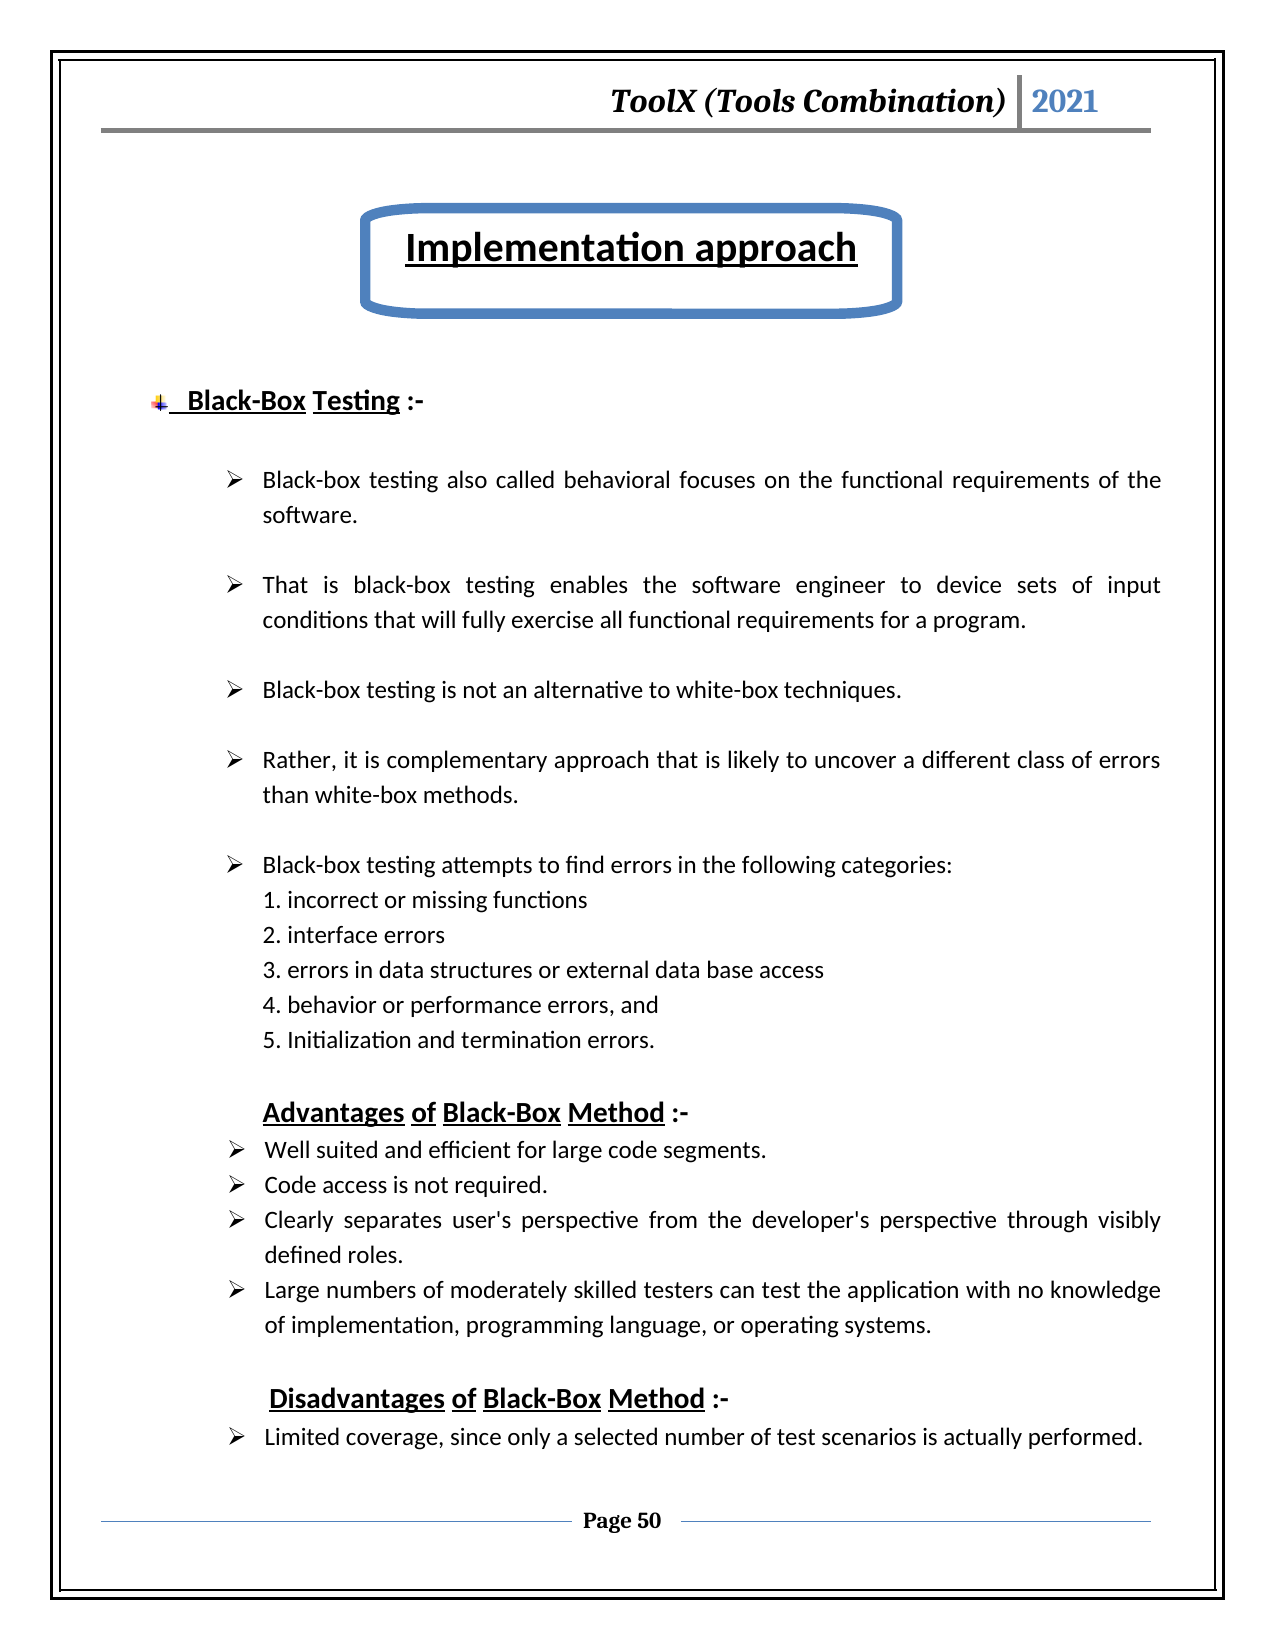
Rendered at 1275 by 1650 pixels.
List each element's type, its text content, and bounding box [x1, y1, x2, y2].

list 2. interface errors [262, 919, 1162, 949]
list Rather, it is complementary approach that is likely to uncover a different class of errors than white-box methods. [225, 744, 1162, 809]
list Black-Box Testing :- [150, 382, 1162, 417]
list Disadvantages of Black-Box Method :- [262, 1380, 1162, 1415]
list Black-box testing is not an alternative to white-box techniques. [225, 674, 1162, 704]
list Black-box testing attempts to find errors in the following categories: [225, 849, 1162, 879]
list 3. errors in data structures or external data base access [262, 954, 1162, 984]
list Clearly separates user's perspective from the developer's perspective through visibly defined roles. [227, 1205, 1162, 1270]
list Black-box testing also called behavioral focuses on the functional requirements of the software. [225, 464, 1162, 529]
picture [151, 393, 168, 411]
list 1. incorrect or missing functions [262, 884, 1162, 914]
list Code access is not required. [227, 1170, 1162, 1200]
list Limited coverage, since only a selected number of test scenarios is actually performed. [227, 1421, 1162, 1451]
list 5. Initialization and termination errors. [262, 1024, 1162, 1054]
list Large numbers of moderately skilled testers can test the application with no knowledge of implementation, programming language, or operating systems. [227, 1275, 1162, 1340]
list That is black-box testing enables the software engineer to device sets of input conditions that will fully exercise all functional requirements for a program. [225, 569, 1162, 634]
list Advantages of Black-Box Method :- [262, 1094, 1162, 1129]
list Well suited and efficient for large code segments. [227, 1135, 1162, 1165]
list 4. behavior or performance errors, and [262, 989, 1162, 1019]
